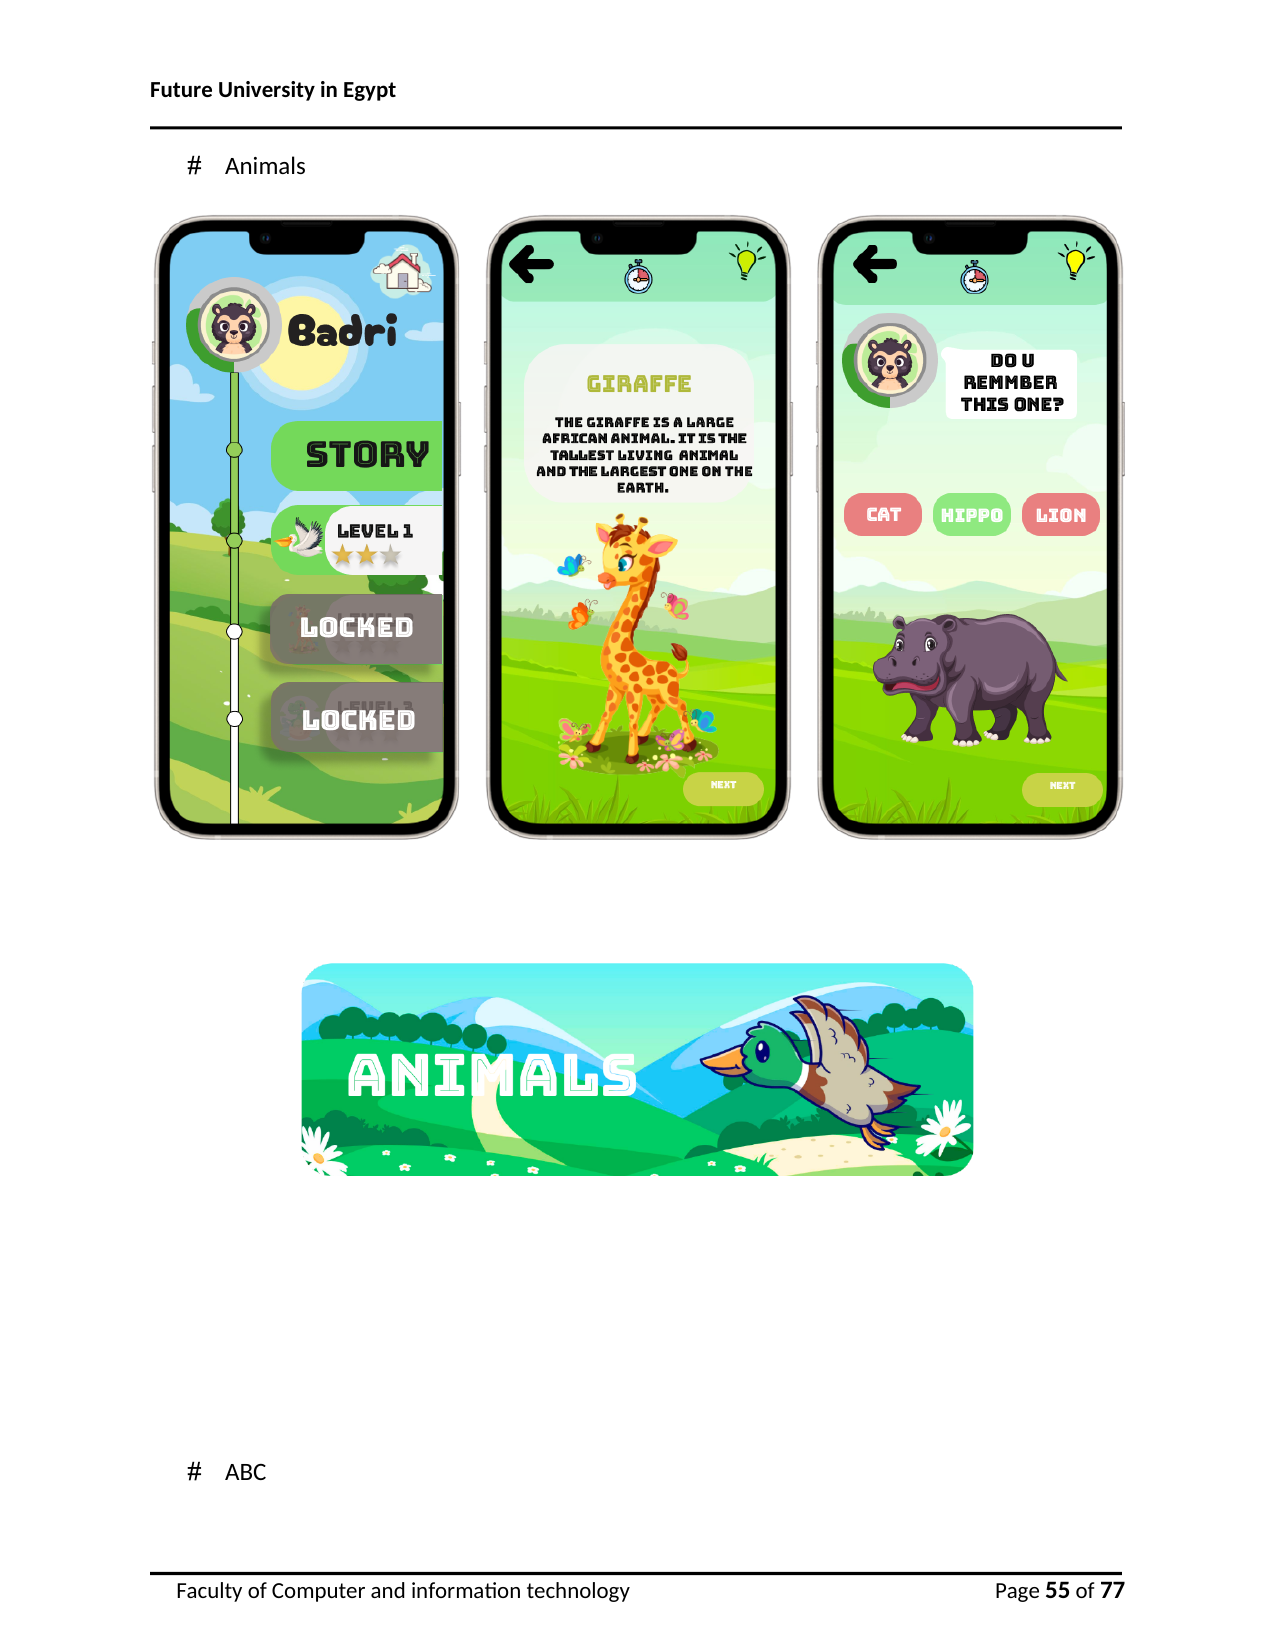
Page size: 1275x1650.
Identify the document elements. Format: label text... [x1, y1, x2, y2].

picture [150, 214, 1125, 840]
list ABC [187, 1456, 1125, 1487]
picture [301, 958, 974, 1176]
list Animals [187, 150, 1125, 181]
